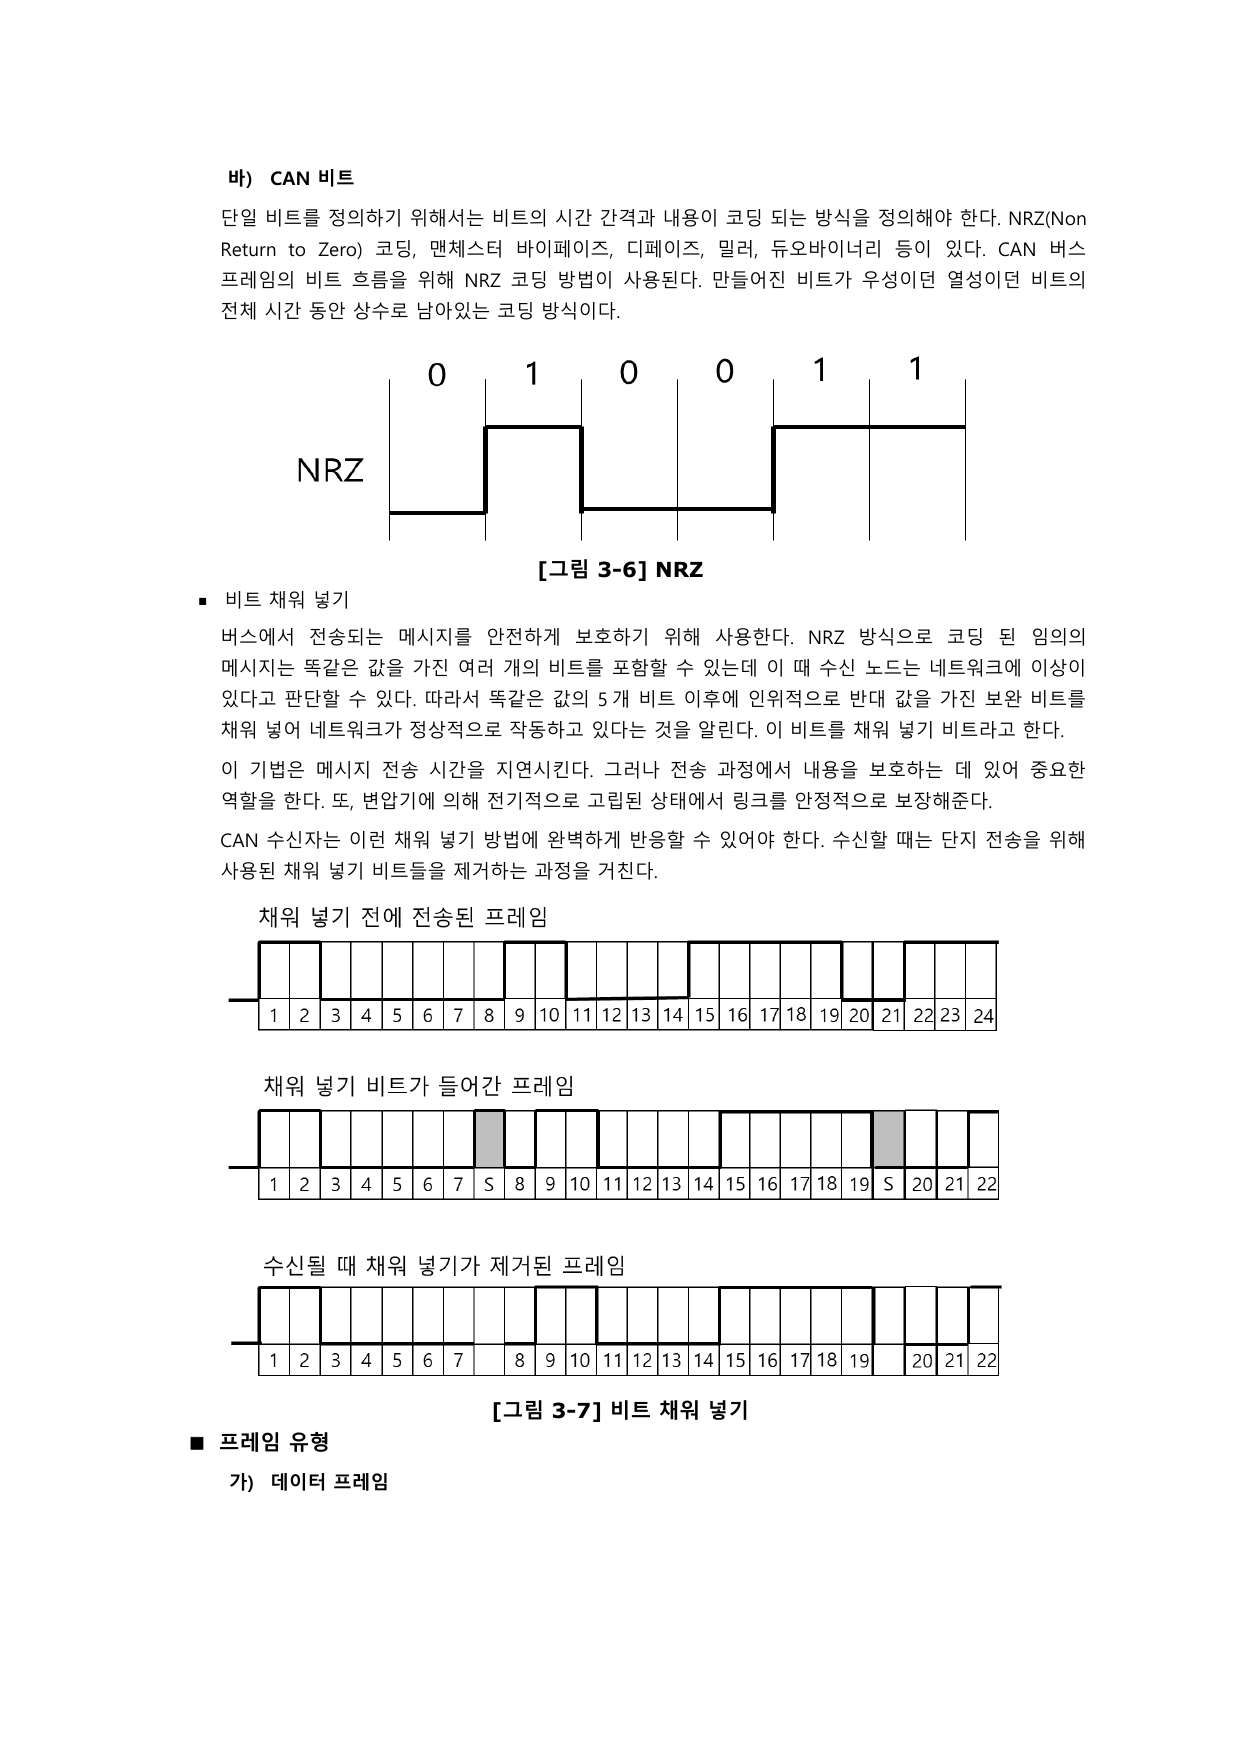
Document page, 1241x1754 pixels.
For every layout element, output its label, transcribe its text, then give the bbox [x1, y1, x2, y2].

picture [228, 897, 1012, 1383]
text 버스에서 전송되는 메시지를 안전하게 보호하기 위해 사용한다. NRZ 방식으로 코딩 된 임의의 메시지는 똑같은 값을 가진 여러 개의 비트를 포함할 수 있는데 이 때 수신 노드는 네트워크에 이상이 있다고 판단할 수 있다. 따라서 똑같은 값의 5개 비트 이후에 인위적으로 반대 값을 가진 보완 비트를 채워 넣어 네트워크가 정상적으로 작동하고 있다는 것을 알린다. 이 비트를 채워 넣기 비트라고 한다. [220, 624, 1087, 742]
list 데이터 프레임 [228, 1469, 1087, 1494]
text 단일 비트를 정의하기 위해서는 비트의 시간 간격과 내용이 코딩 되는 방식을 정의해야 한다. NRZ(Non Return to Zero) 코딩, 맨체스터 바이페이즈, 디페이즈, 밀러, 듀오바이너리 등이 있다. CAN 버스 프레임의 비트 흐름을 위해 NRZ 코딩 방법이 사용된다. 만들어진 비트가 우성이던 열성이던 비트의 전체 시간 동안 상수로 남아있는 코딩 방식이다. [220, 205, 1087, 323]
text [그림 3-6] NRZ [153, 555, 1087, 583]
text 이 기법은 메시지 전송 시간을 지연시킨다. 그러나 전송 과정에서 내용을 보호하는 데 있어 중요한 역할을 한다. 또, 변압기에 의해 전기적으로 고립된 상태에서 링크를 안정적으로 보장해준다. [220, 757, 1087, 813]
list 프레임 유형 [189, 1428, 1087, 1456]
text [그림 3-7] 비트 채워 넣기 [153, 1396, 1087, 1424]
picture [273, 337, 967, 541]
list CAN 비트 [228, 165, 1087, 190]
list 비트 채워 넣기 [198, 587, 1087, 612]
text CAN 수신자는 이런 채워 넣기 방법에 완벽하게 반응할 수 있어야 한다. 수신할 때는 단지 전송을 위해 사용된 채워 넣기 비트들을 제거하는 과정을 거친다. [220, 827, 1087, 883]
